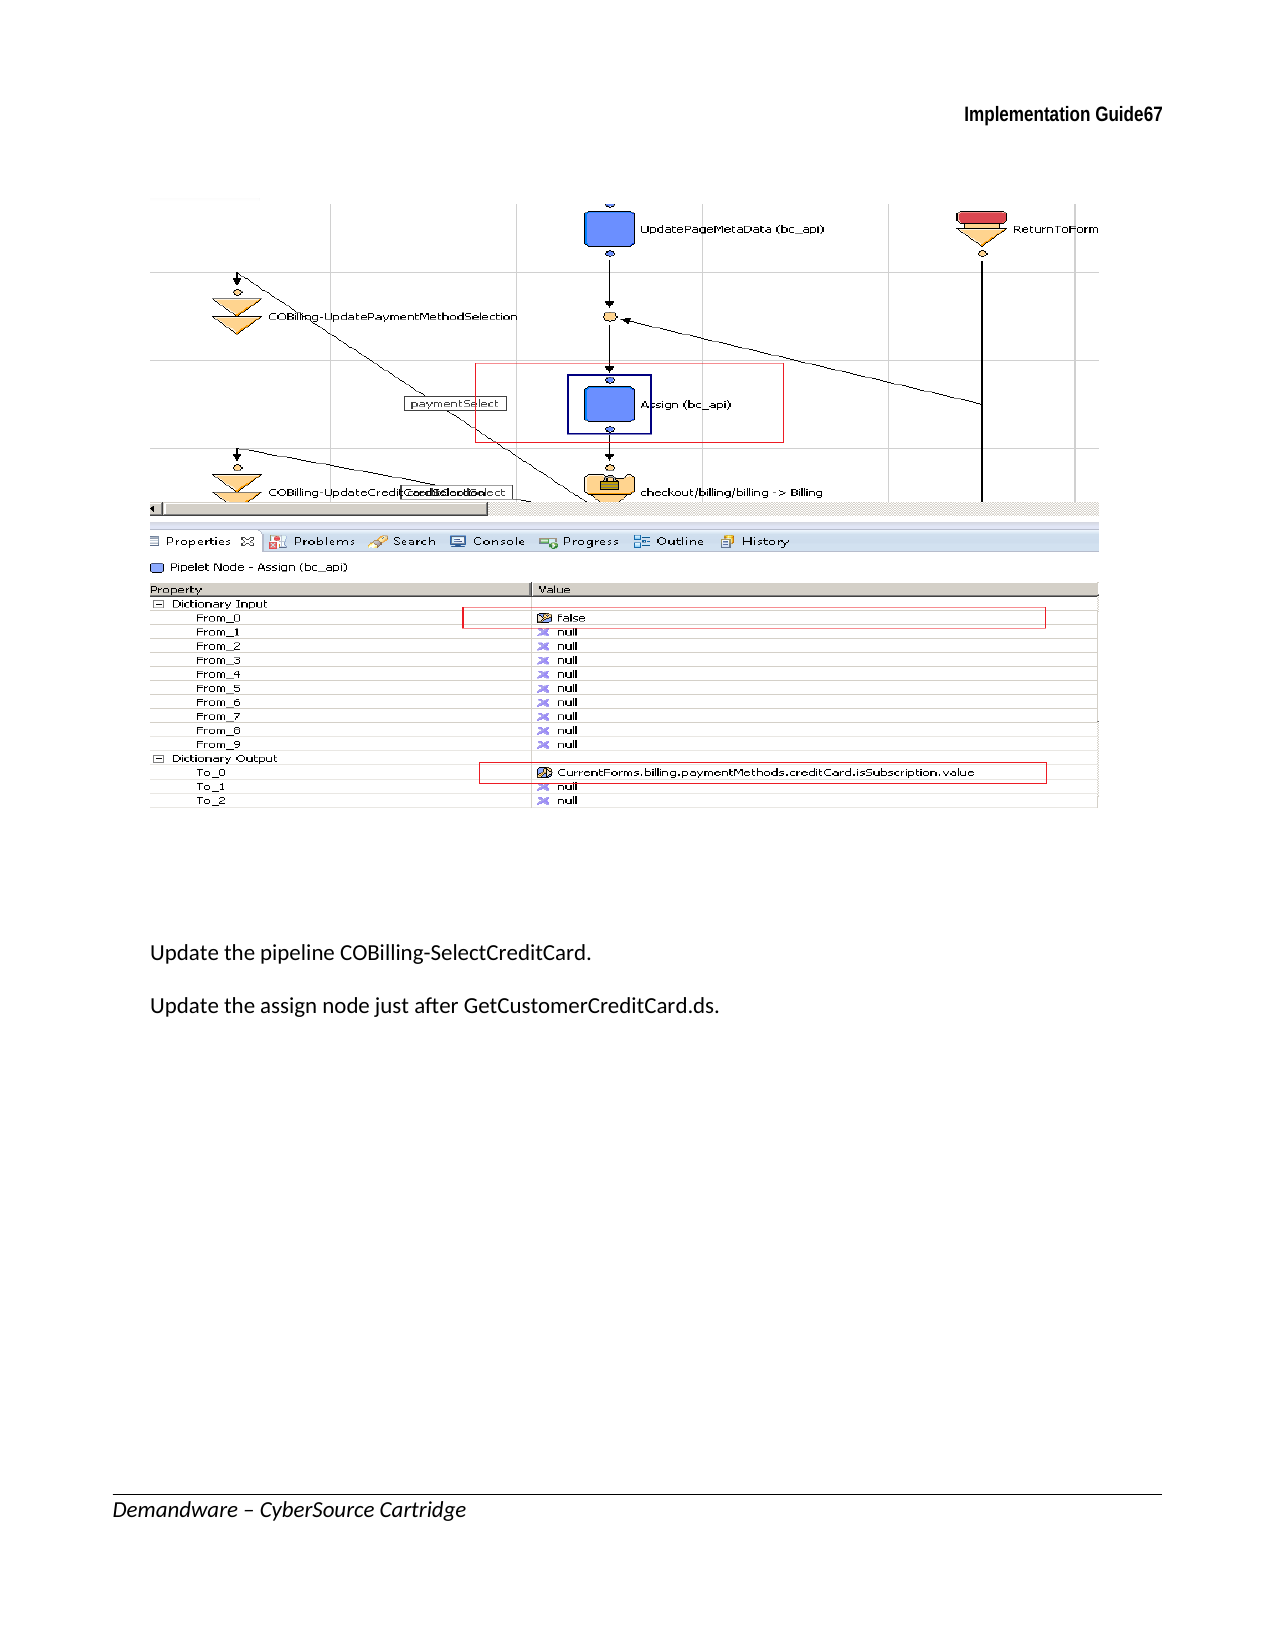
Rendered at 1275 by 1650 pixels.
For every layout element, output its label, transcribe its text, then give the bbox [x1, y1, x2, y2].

picture [150, 198, 1101, 808]
text Update the pipeline COBilling-SelectCreditCard. [150, 938, 1162, 966]
text Update the assign node just after GetCustomerCreditCard.ds. [150, 991, 1162, 1019]
